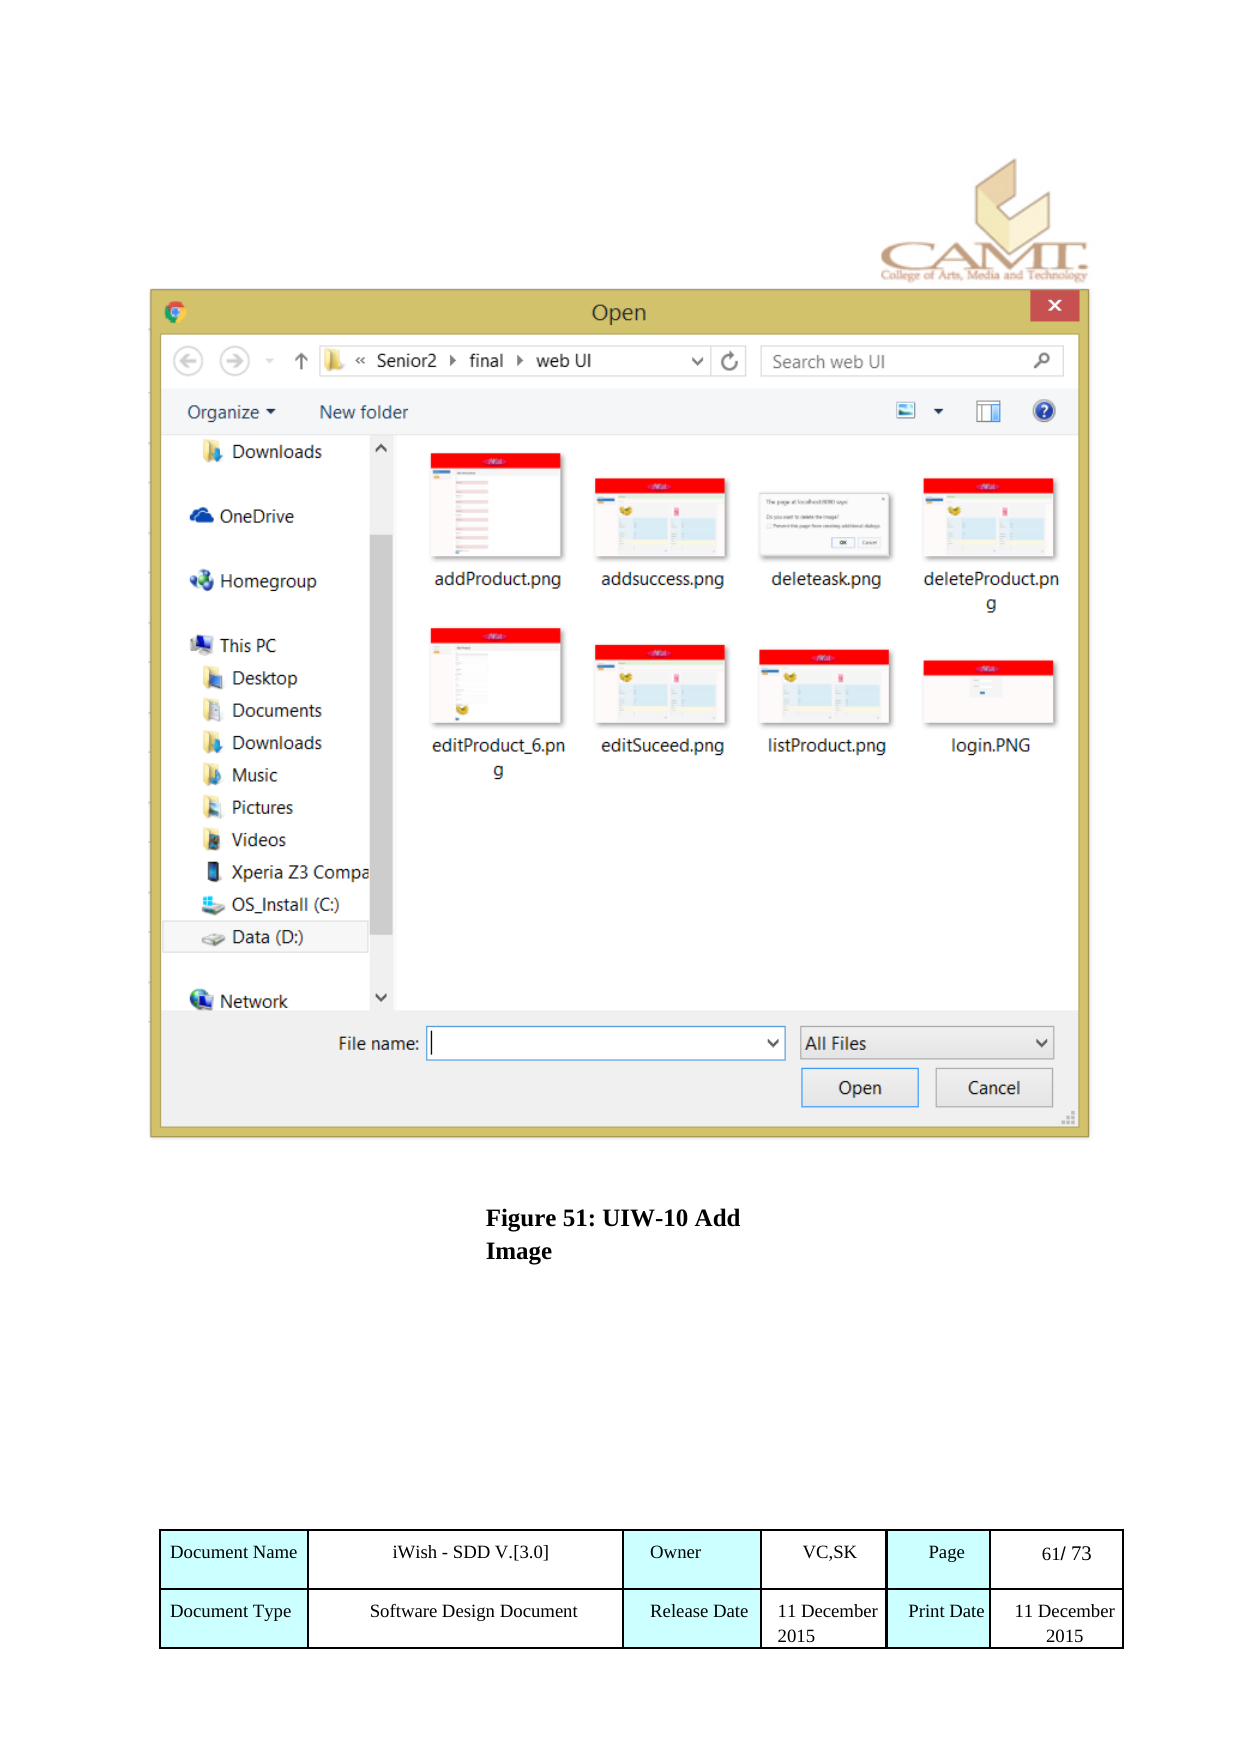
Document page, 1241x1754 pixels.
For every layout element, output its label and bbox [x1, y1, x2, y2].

picture [869, 150, 1094, 285]
picture [148, 288, 1094, 1141]
